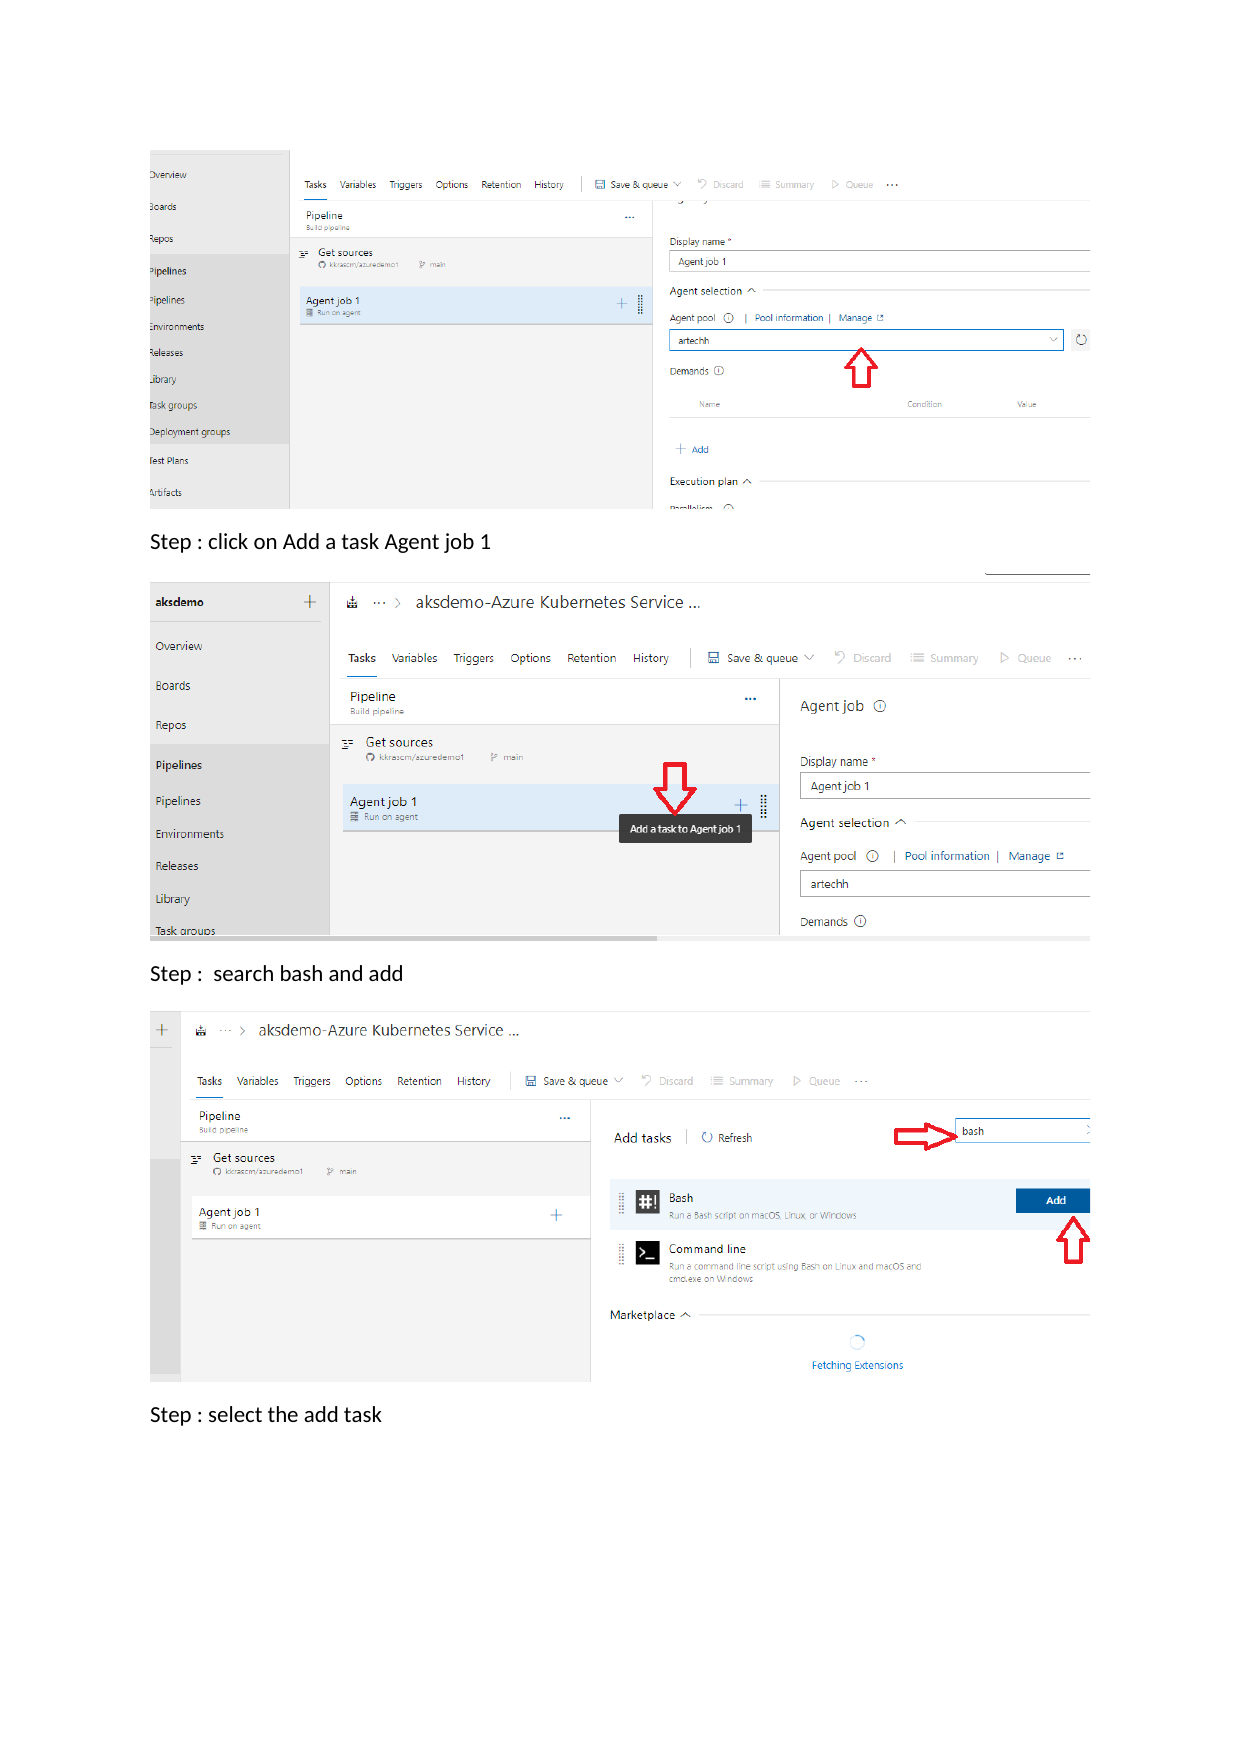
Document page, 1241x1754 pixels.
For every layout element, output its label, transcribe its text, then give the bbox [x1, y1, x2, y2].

text Step : click on Add a task Agent job 1 [150, 527, 1090, 555]
picture [150, 1005, 1091, 1382]
picture [150, 150, 1091, 509]
text Step : search bash and add [150, 959, 1090, 987]
text Step : select the add task [150, 1400, 1090, 1428]
picture [150, 573, 1091, 941]
